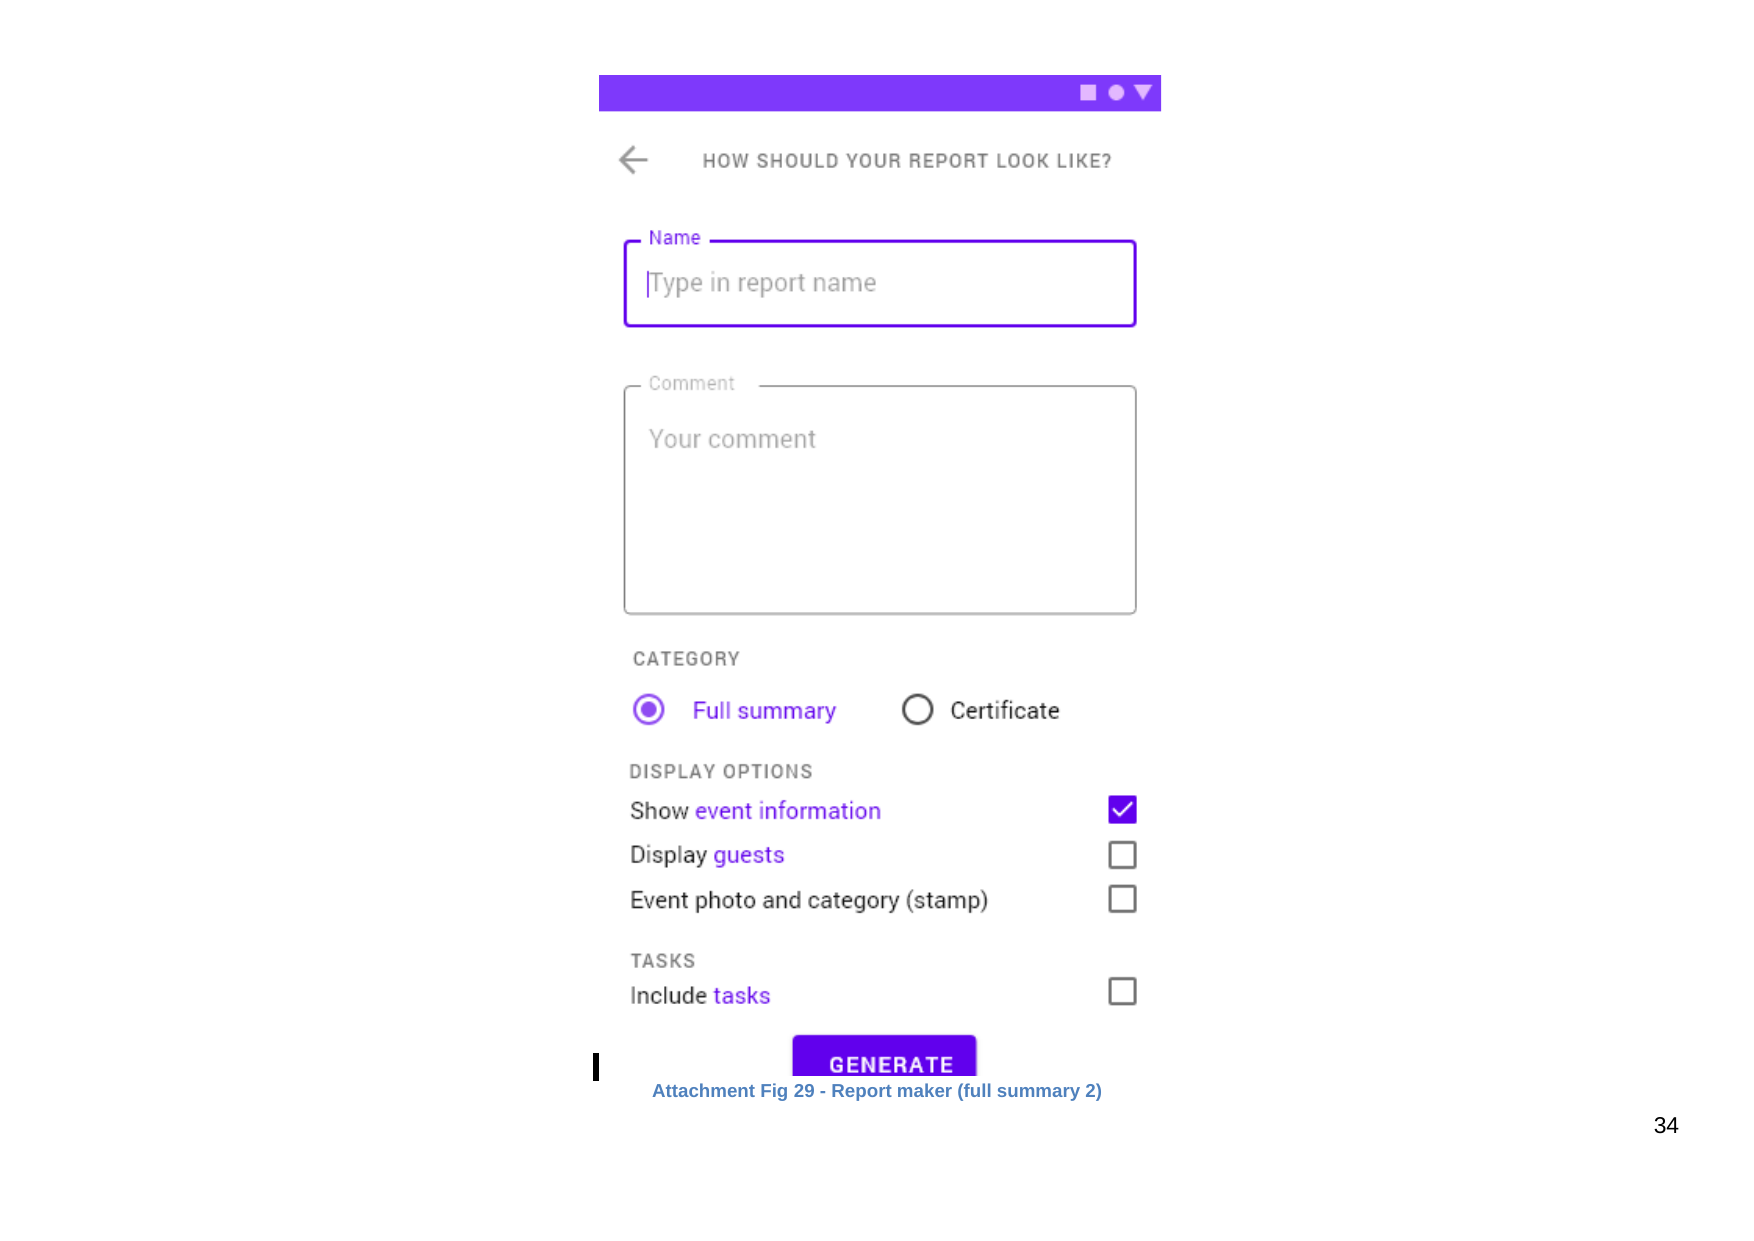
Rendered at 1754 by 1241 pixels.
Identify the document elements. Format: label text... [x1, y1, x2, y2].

picture [599, 75, 1162, 1076]
